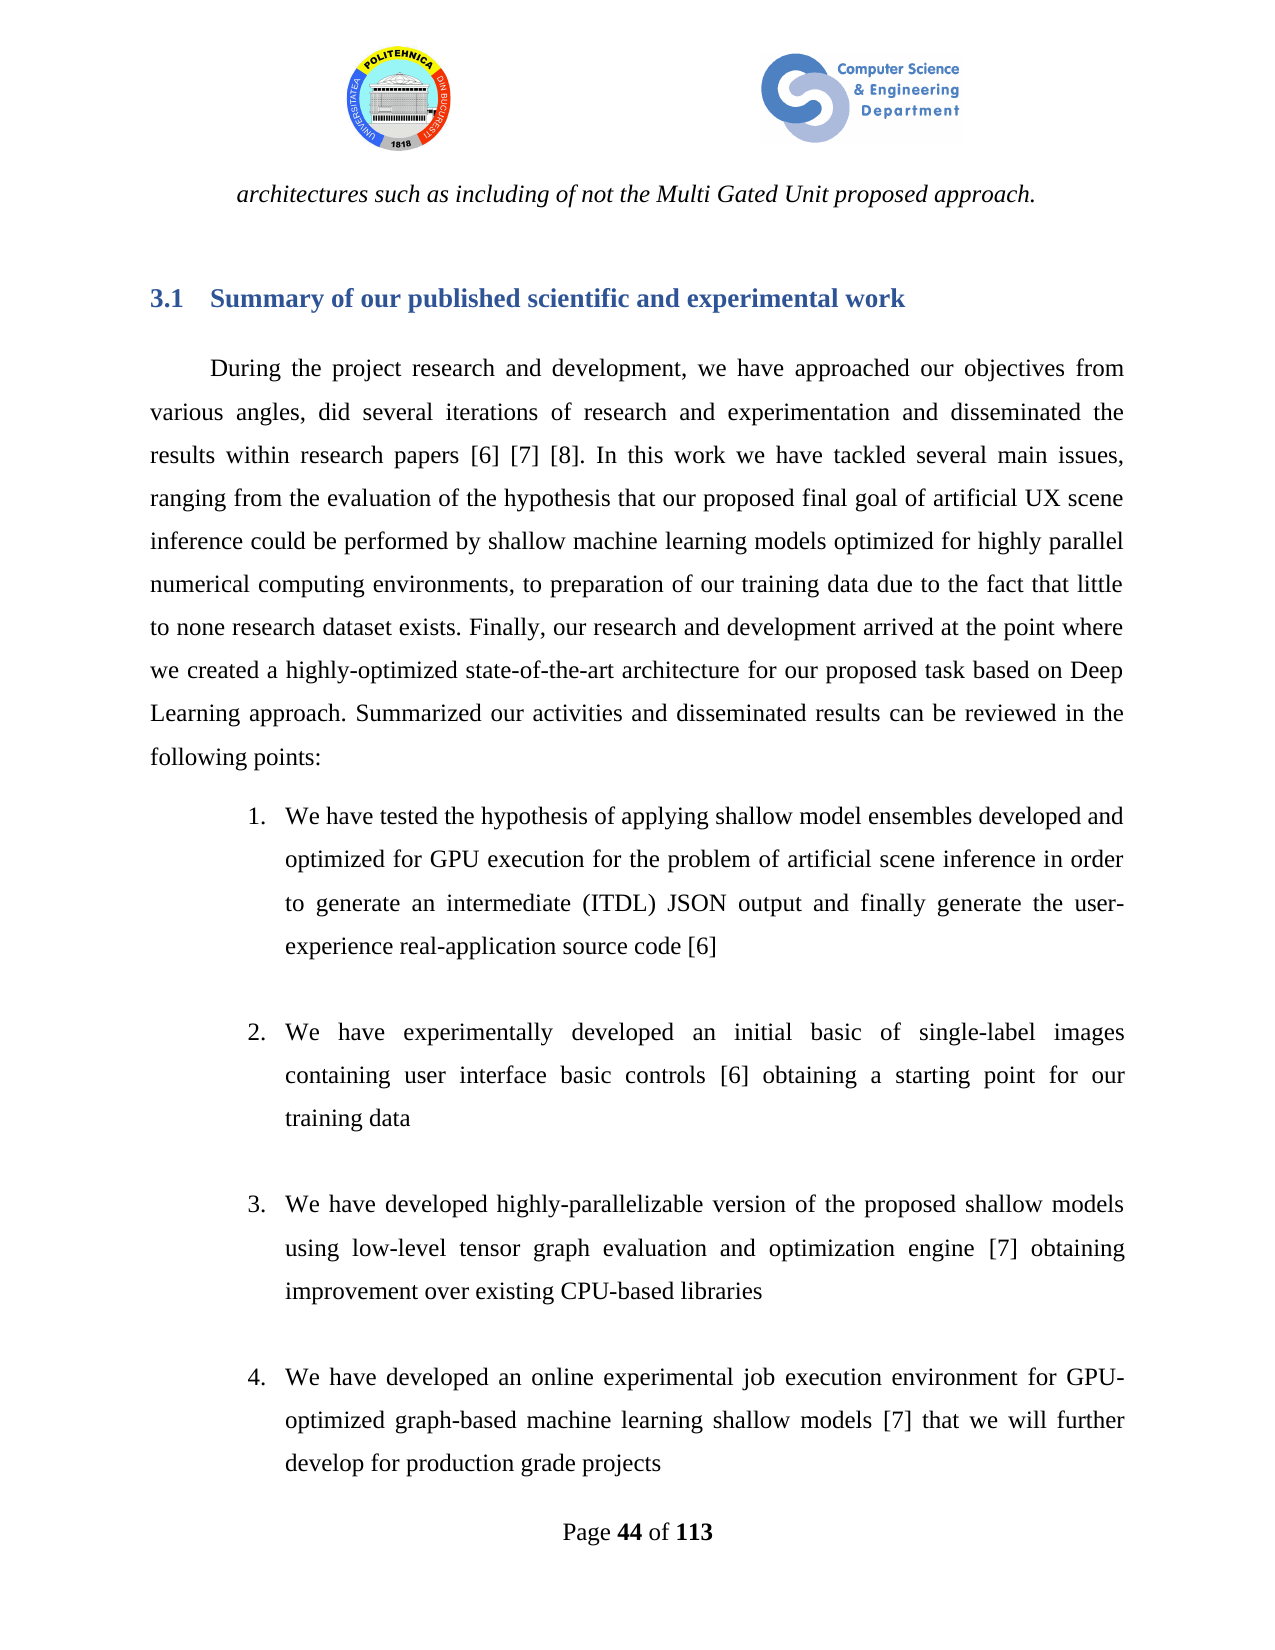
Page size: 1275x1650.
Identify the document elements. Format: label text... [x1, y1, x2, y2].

picture [760, 53, 963, 144]
list We have tested the hypothesis of applying shallow model ensembles developed and optimized for GPU execution for the problem of artificial scene inference in order to generate an intermediate (ITDL) JSON output and finally generate the user-experience real-application source code [247, 801, 1125, 959]
subtitle Summary of our published scientific and experimental work [150, 282, 1125, 313]
list We have developed an online experimental job execution environment for GPU-optimized graph-based machine learning shallow models that we will further develop for production grade projects [247, 1362, 1125, 1477]
picture [346, 46, 451, 151]
text During the project research and development, we have approached our objectives from various angles, did several iterations of research and experimentation and disseminated the results within research papers . In this work we have tackled several main issues, ranging from the evaluation of the hypothesis that our proposed final goal of artificial UX scene inference could be performed by shallow machine learning models optimized for highly parallel numerical computing environments, to preparation of our training data due to the fact that little to none research dataset exists. Finally, our research and development arrived at the point where we created a highly-optimized state-of-the-art architecture for our proposed task based on Deep Learning approach. Summarized our activities and disseminated results can be reviewed in the following points: [150, 353, 1125, 770]
list We have experimentally developed an initial basic of single-label images containing user interface basic controls obtaining a starting point for our training data [247, 1017, 1125, 1132]
list We have developed highly-parallelizable version of the proposed shallow models using low-level tensor graph evaluation and optimization engine obtaining improvement over existing CPU-based libraries [247, 1189, 1125, 1304]
